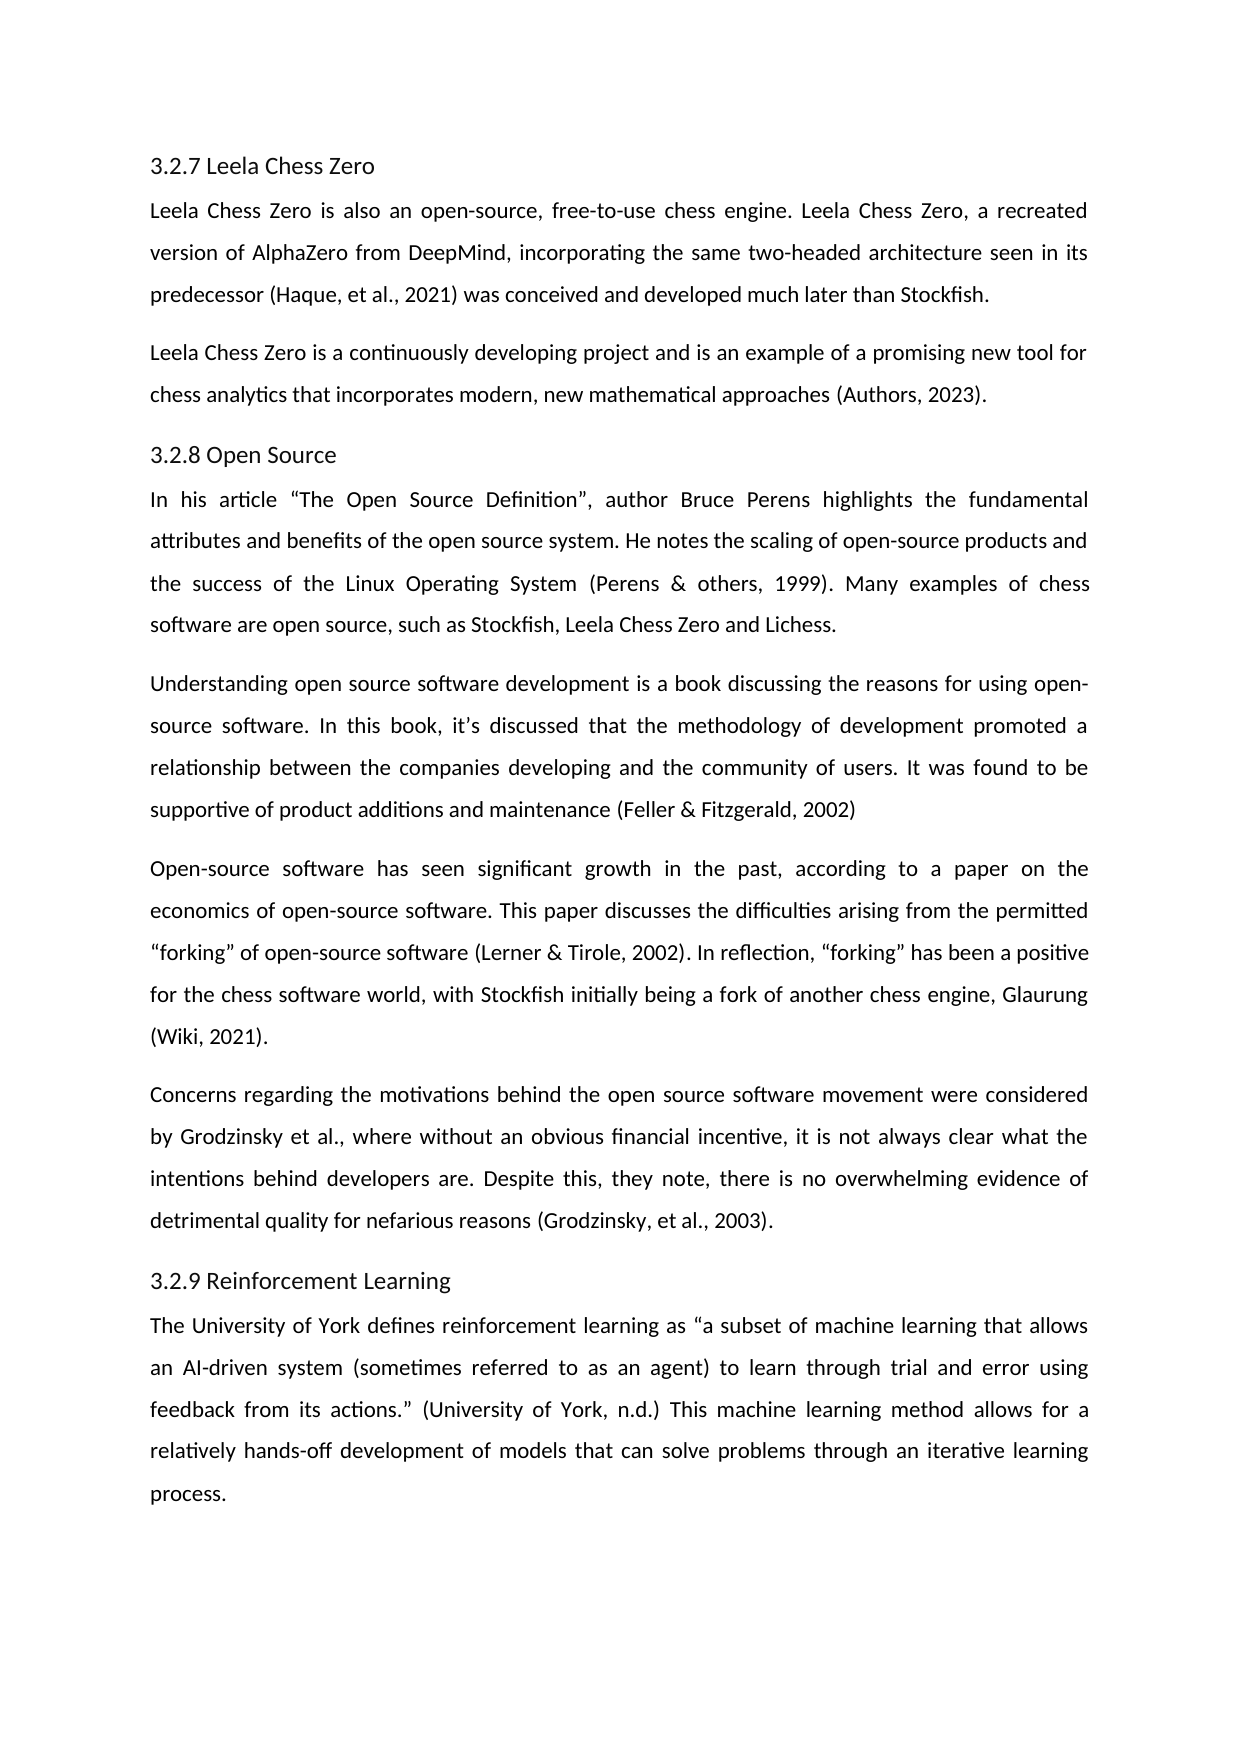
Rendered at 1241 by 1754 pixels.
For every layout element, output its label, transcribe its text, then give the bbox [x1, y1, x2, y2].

text Leela Chess Zero is also an open-source, free-to-use chess engine. Leela Chess Zero, a recreated version of AlphaZero from DeepMind, incorporating the same two-headed architecture seen in its predecessor was conceived and developed much later than Stockfish. [150, 196, 1090, 308]
subtitle 3.2.9 Reinforcement Learning [150, 1265, 1090, 1296]
text Understanding open source software development is a book discussing the reasons for using open-source software. In this book, it’s discussed that the methodology of development promoted a relationship between the companies developing and the community of users. It was found to be supportive of product additions and maintenance [150, 669, 1090, 823]
text The University of York defines reinforcement learning as “a subset of machine learning that allows an AI-driven system (sometimes referred to as an agent) to learn through trial and error using feedback from its actions.” This machine learning method allows for a relatively hands-off development of models that can solve problems through an iterative learning process. [150, 1311, 1090, 1507]
text Concerns regarding the motivations behind the open source software movement were considered by Grodzinsky et al., where without an obvious financial incentive, it is not always clear what the intentions behind developers are. Despite this, they note, there is no overwhelming evidence of detrimental quality for nefarious reasons. [150, 1080, 1090, 1234]
text Open-source software has seen significant growth in the past, according to a paper on the economics of open-source software. This paper discusses the difficulties arising from the permitted “forking” of open-source software. In reflection, “forking” has been a positive for the chess software world, with Stockfish initially being a fork of another chess engine, Glaurung. [150, 854, 1090, 1050]
text Leela Chess Zero is a continuously developing project and is an example of a promising new tool for chess analytics that incorporates modern, new mathematical approaches. [150, 338, 1090, 408]
subtitle 3.2.7 Leela Chess Zero [150, 150, 1090, 181]
subtitle 3.2.8 Open Source [150, 439, 1090, 469]
text In his article “The Open Source Definition”, author Bruce Perens highlights the fundamental attributes and benefits of the open source system. He notes the scaling of open-source products and the success of the Linux Operating System. Many examples of chess software are open source, such as Stockfish, Leela Chess Zero and Lichess. [150, 485, 1090, 639]
